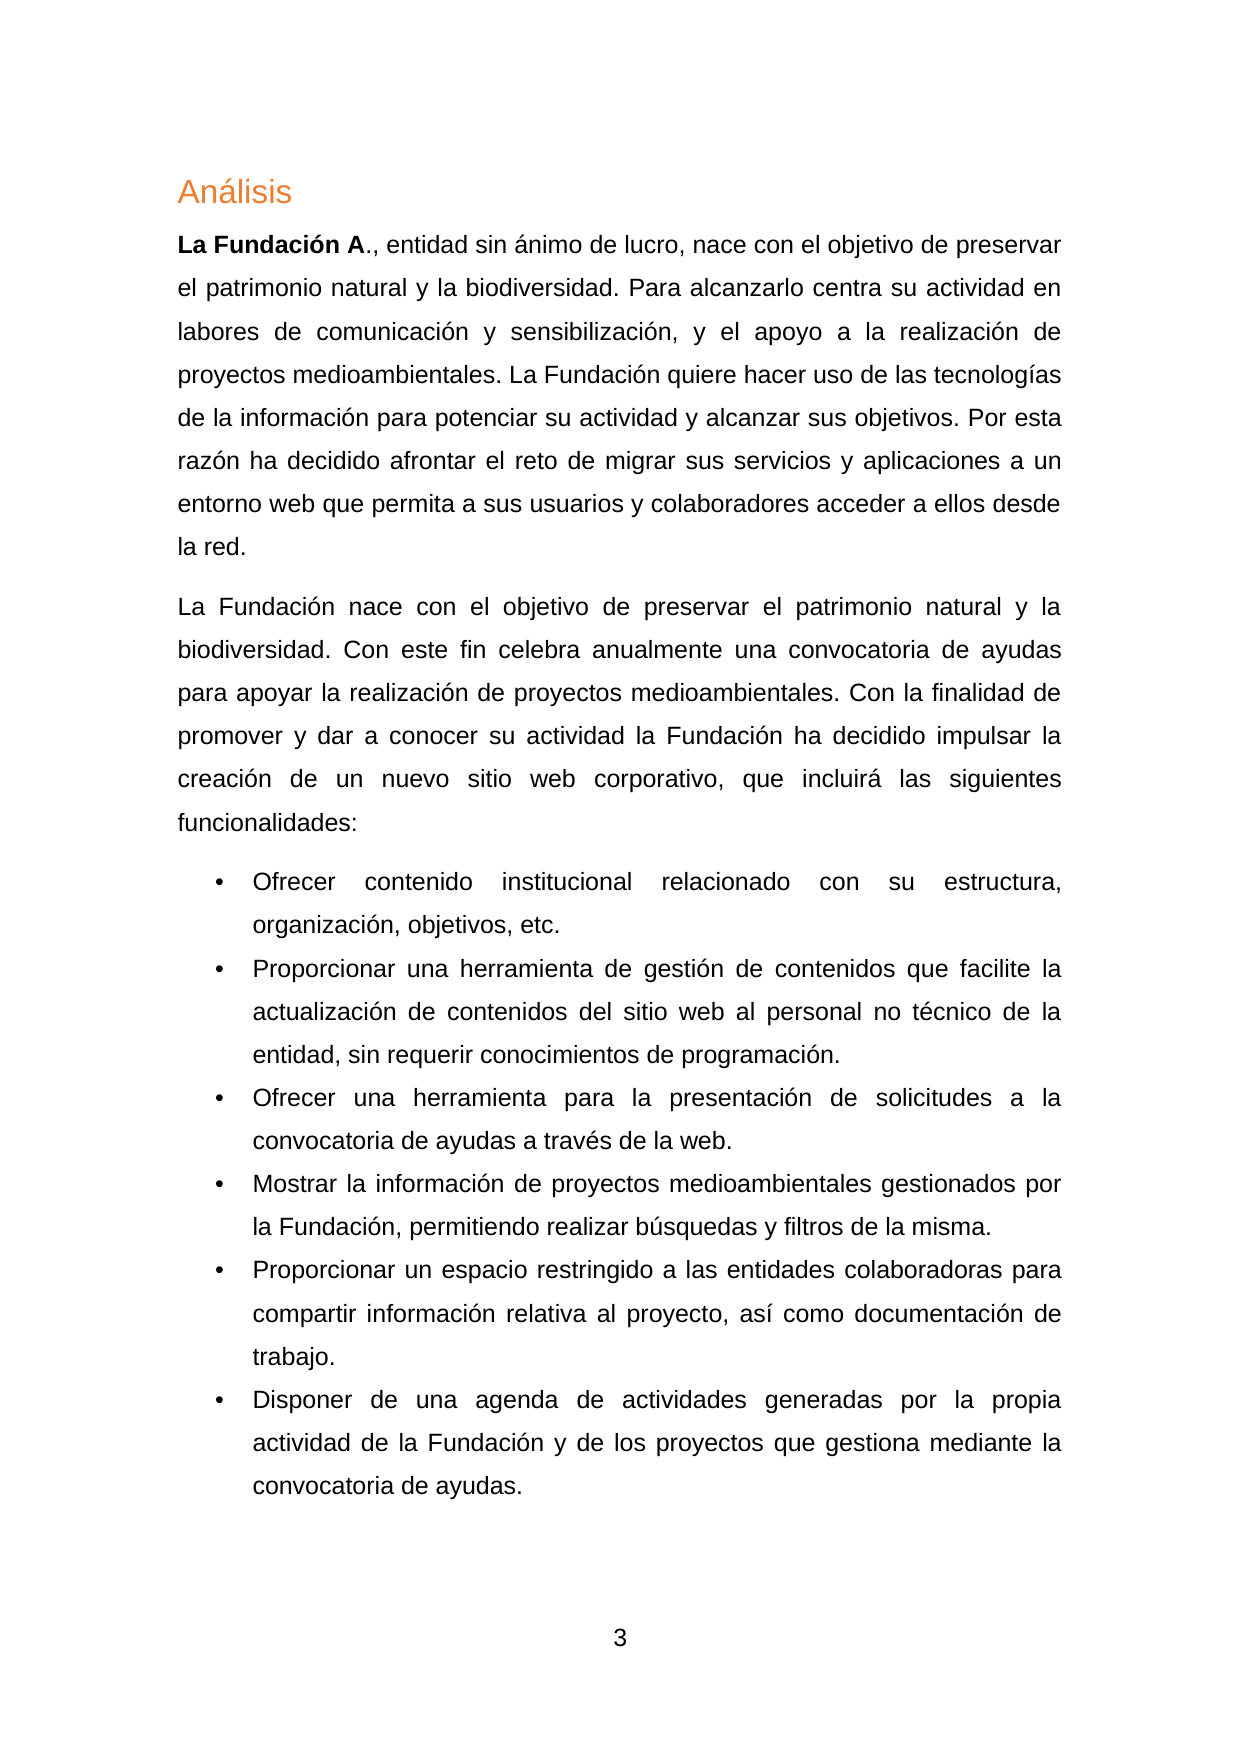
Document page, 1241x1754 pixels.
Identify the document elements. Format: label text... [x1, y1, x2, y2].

list Ofrecer contenido institucional relacionado con su estructura, organización, objetivos, etc. [215, 867, 1063, 939]
subtitle Análisis [177, 173, 1063, 211]
list Mostrar la información de proyectos medioambientales gestionados por la Fundación, permitiendo realizar búsquedas y filtros de la misma. [215, 1169, 1063, 1241]
text La Fundación A., entidad sin ánimo de lucro, nace con el objetivo de preservar el patrimonio natural y la biodiversidad. Para alcanzarlo centra su actividad en labores de comunicación y sensibilización, y el apoyo a la realización de proyectos medioambientales. La Fundación quiere hacer uso de las tecnologías de la información para potenciar su actividad y alcanzar sus objetivos. Por esta razón ha decidido afrontar el reto de migrar sus servicios y aplicaciones a un entorno web que permita a sus usuarios y colaboradores acceder a ellos desde la red. [177, 230, 1063, 561]
list Disponer de una agenda de actividades generadas por la propia actividad de la Fundación y de los proyectos que gestiona mediante la convocatoria de ayudas. [215, 1385, 1063, 1500]
list Ofrecer una herramienta para la presentación de solicitudes a la convocatoria de ayudas a través de la web. [215, 1083, 1063, 1155]
text La Fundación nace con el objetivo de preservar el patrimonio natural y la biodiversidad. Con este fin celebra anualmente una convocatoria de ayudas para apoyar la realización de proyectos medioambientales. Con la finalidad de promover y dar a conocer su actividad la Fundación ha decidido impulsar la creación de un nuevo sitio web corporativo, que incluirá las siguientes funcionalidades: [177, 592, 1063, 836]
list Proporcionar un espacio restringido a las entidades colaboradoras para compartir información relativa al proyecto, así como documentación de trabajo. [215, 1255, 1063, 1370]
list Proporcionar una herramienta de gestión de contenidos que facilite la actualización de contenidos del sitio web al personal no técnico de la entidad, sin requerir conocimientos de programación. [215, 953, 1063, 1068]
